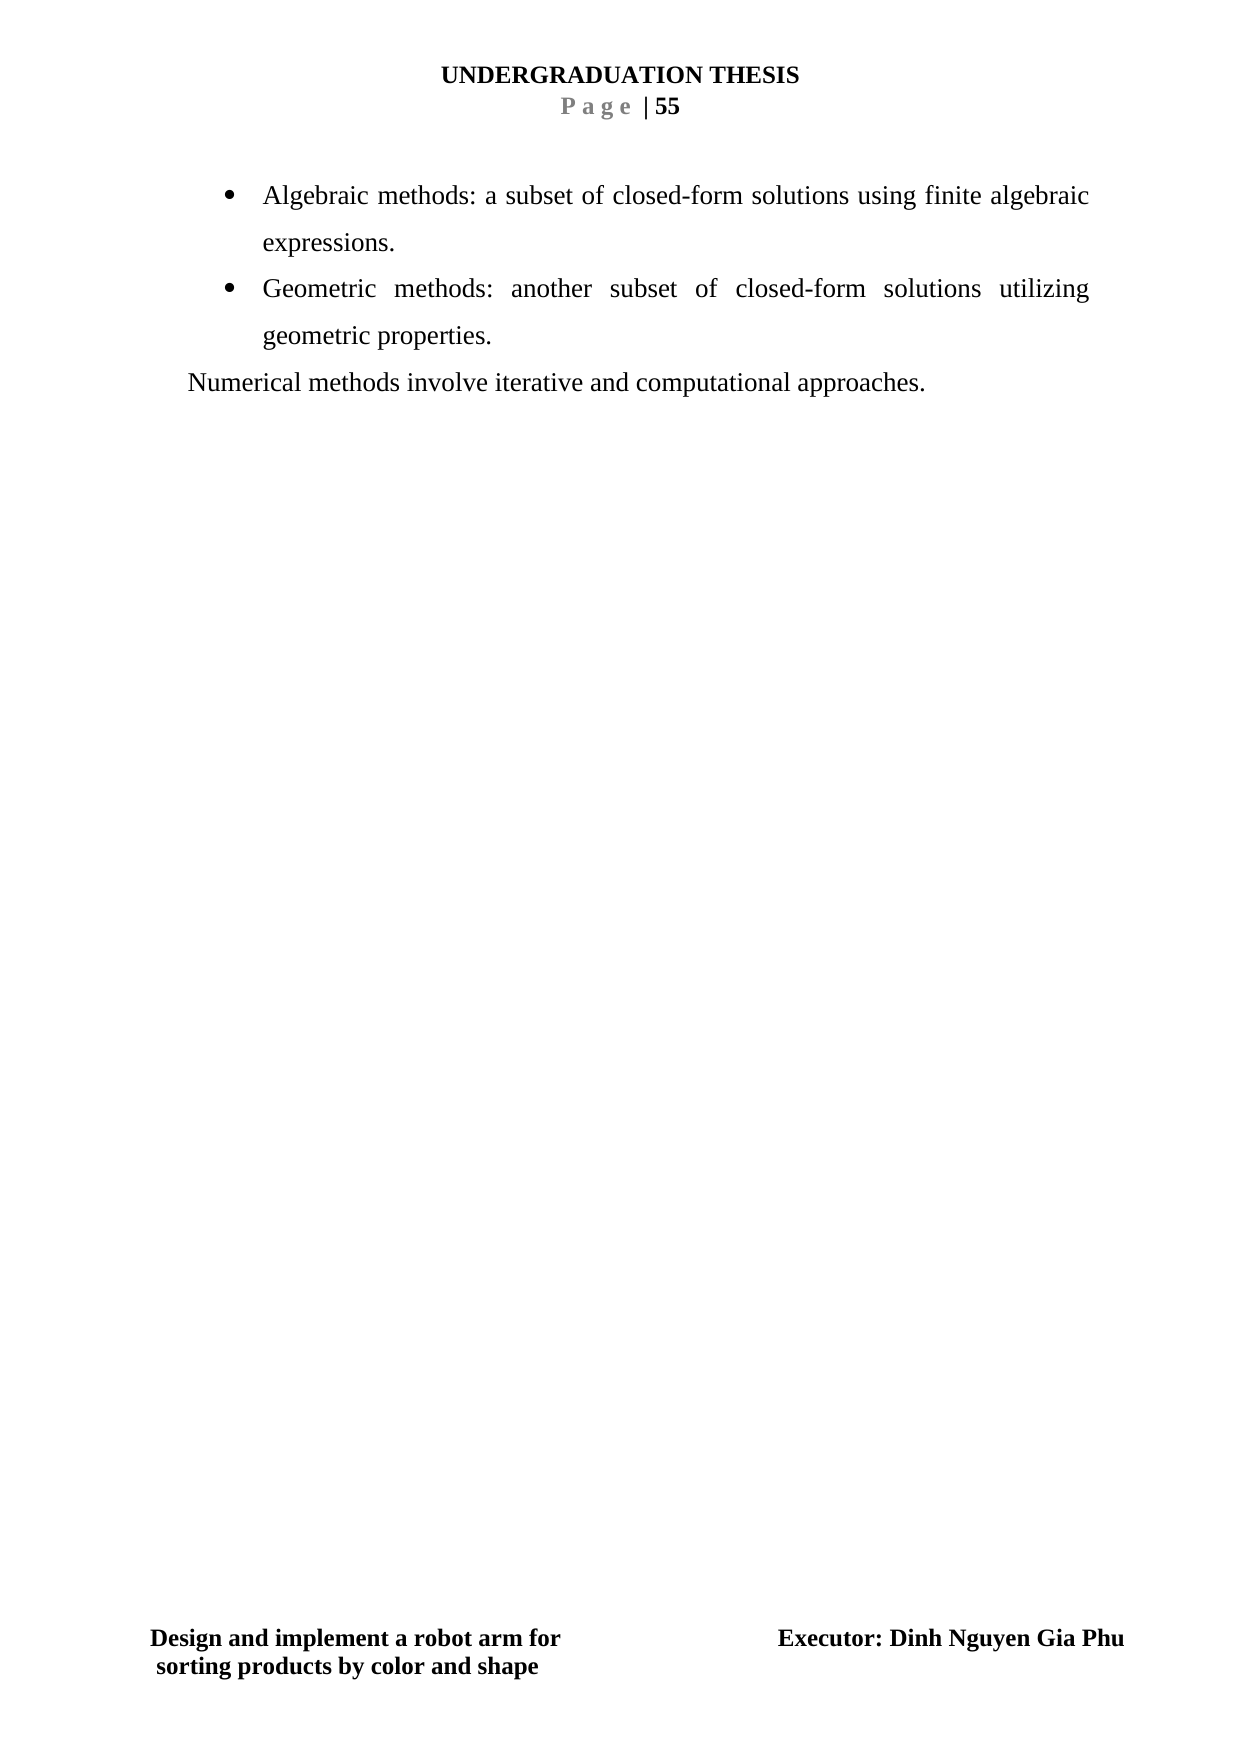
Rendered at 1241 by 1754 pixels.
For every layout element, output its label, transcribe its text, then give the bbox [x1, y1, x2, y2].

list Geometric methods: another subset of closed-form solutions utilizing geometric properties. [225, 272, 1090, 350]
list Algebraic methods: a subset of closed-form solutions using finite algebraic expressions. [225, 179, 1090, 257]
text Numerical methods involve iterative and computational approaches. [150, 366, 1090, 397]
